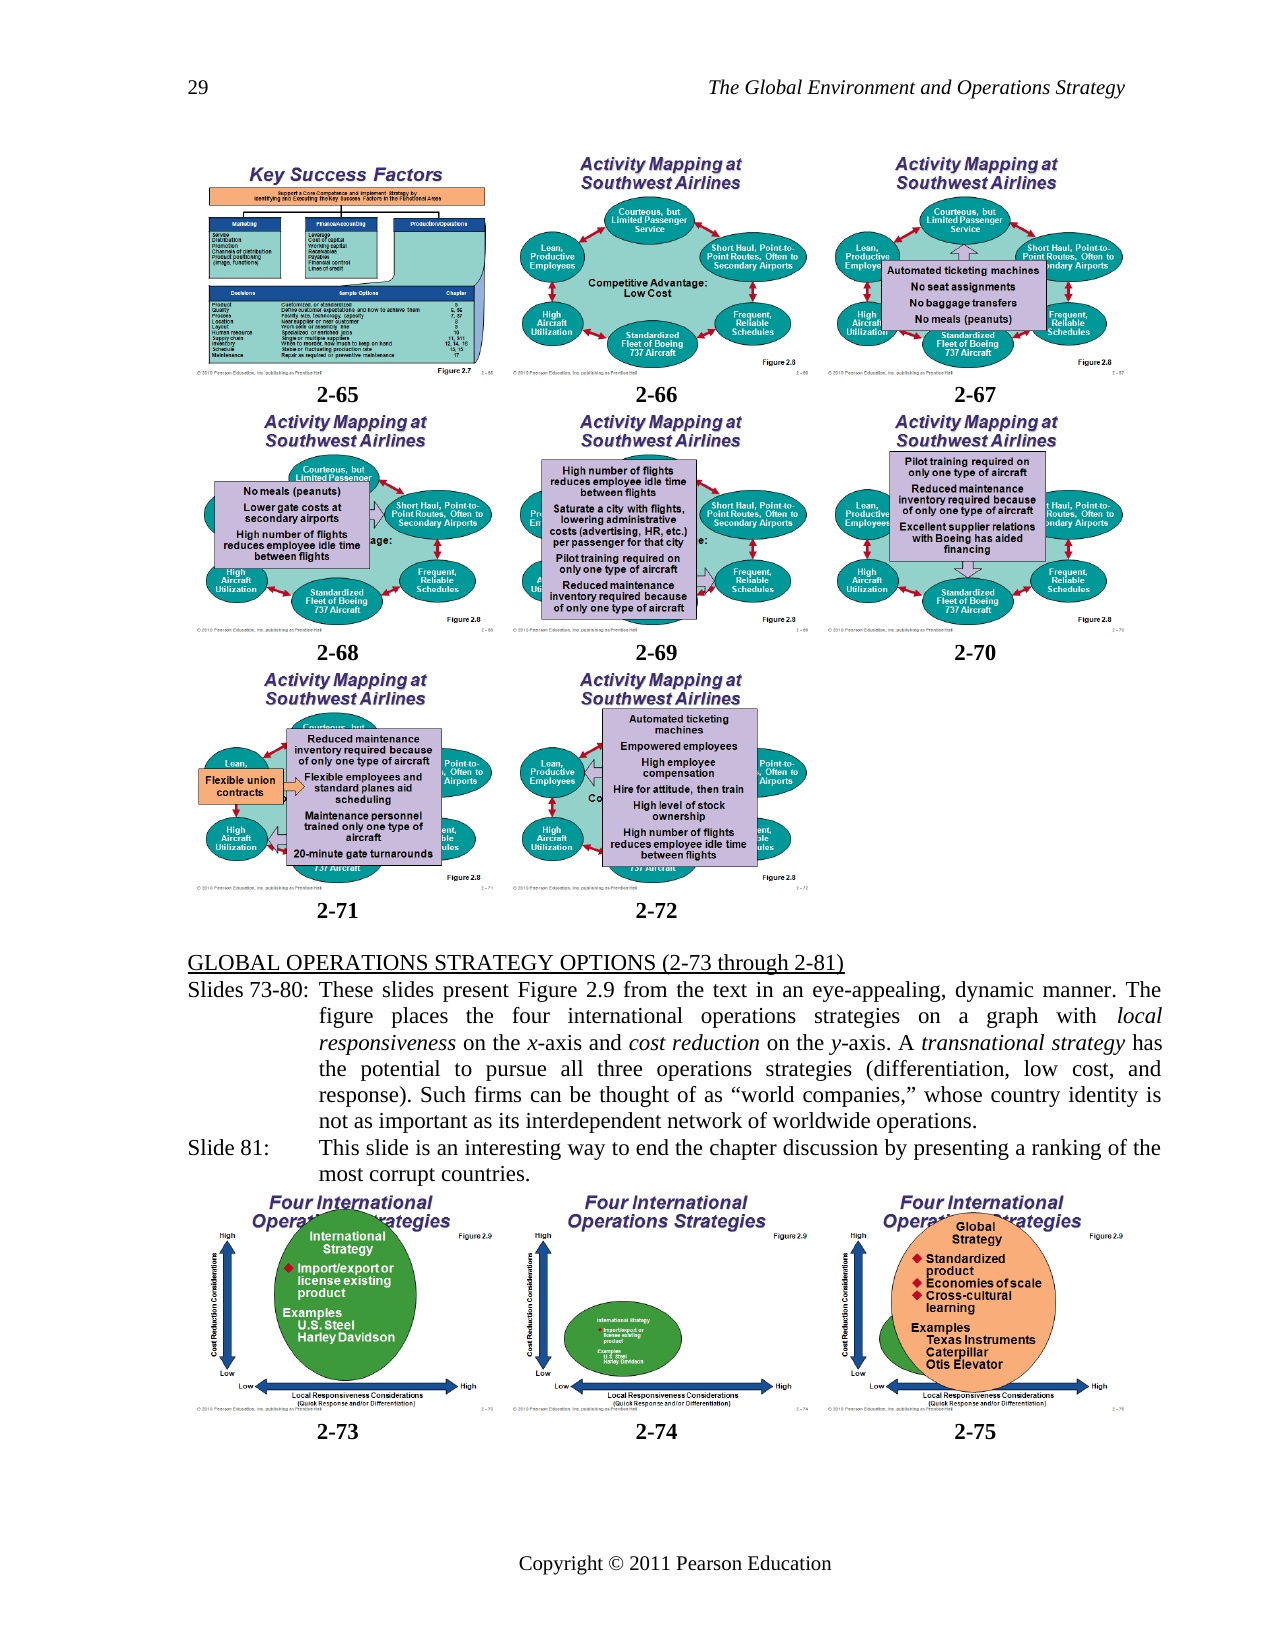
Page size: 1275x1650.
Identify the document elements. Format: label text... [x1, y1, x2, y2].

text Slide 81: This slide is an interesting way to end the chapter discussion by presenting a ranking of the most corrupt countries. [187, 1134, 1162, 1187]
text 2-65 2-66 2-67 [187, 381, 1162, 408]
text 2-73 2-74 2-75 [187, 1418, 1162, 1444]
picture [187, 149, 1135, 382]
picture [187, 1186, 1135, 1418]
text 2-71 2-72 [187, 897, 1162, 923]
picture [187, 407, 1135, 639]
text Slides 73-80: These slides present Figure 2.9 from the text in an eye-appealing, dynamic manner. The figure places the four international operations strategies on a graph with local responsiveness on the x-axis and cost reduction on the y-axis. A transnational strategy has the potential to pursue all three operations strategies (differentiation, low cost, and response). Such firms can be thought of as “world companies,” whose country identity is not as important as its interdependent network of worldwide operations. [187, 976, 1162, 1134]
text 2-68 2-69 2-70 [187, 639, 1162, 665]
text GLOBAL OPERATIONS STRATEGY OPTIONS (2-73 through 2-81) [187, 949, 1162, 976]
picture [187, 665, 819, 897]
